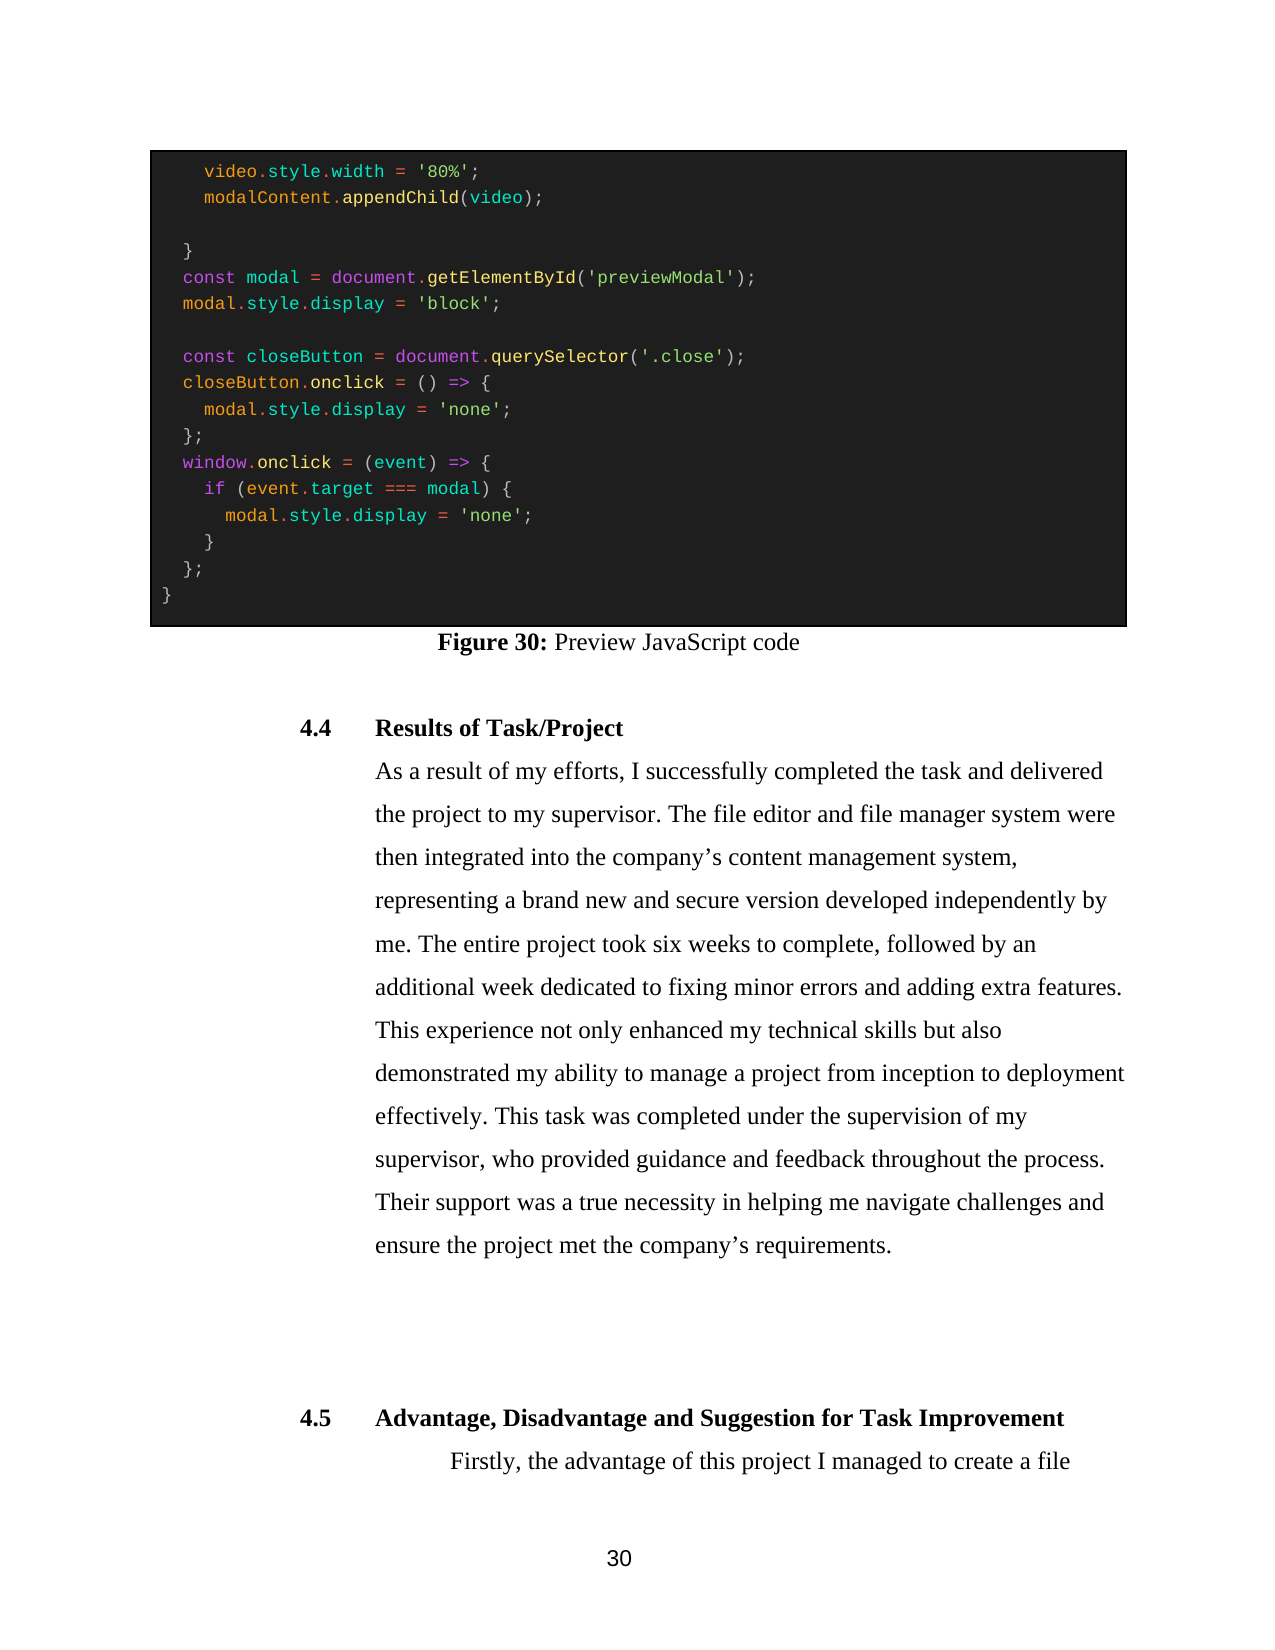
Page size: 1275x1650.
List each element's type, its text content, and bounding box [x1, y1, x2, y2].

text 4.5 Advantage, Disadvantage and Suggestion for Task Improvement Firstly, the advantage of this project I managed to create a file [300, 1403, 1125, 1475]
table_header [152, 152, 1125, 625]
text the project to my supervisor. The file editor and file manager system were then integrated into the company’s content management system, representing a brand new and secure version developed independently by me. The entire project took six weeks to complete, followed by an additional week dedicated to fixing minor errors and adding extra features. This experience not only enhanced my technical skills but also demonstrated my ability to manage a project from inception to deployment effectively. This task was completed under the supervision of my supervisor, who provided guidance and feedback throughout the process. Their support was a true necessity in helping me navigate challenges and ensure the project met the company’s requirements. [375, 1087, 1125, 1259]
text the project to my supervisor. The file editor and file manager system were then integrated into the company’s content management system, representing a brand new and secure version developed independently by me. The entire project took six weeks to complete, followed by an additional week dedicated to fixing minor errors and adding extra features. This experience not only enhanced my technical skills but also demonstrated my ability to manage a project from inception to deployment effectively. This task was completed under the supervision of my supervisor, who provided guidance and feedback throughout the process. Their support was a true necessity in helping me navigate challenges and ensure the project met the company’s requirements. [375, 799, 1125, 1058]
text 4.4 Results of Task/Project As a result of my efforts, I successfully completed the task and delivered [150, 713, 1125, 785]
text Figure 30: Preview JavaScript code [150, 627, 1125, 656]
